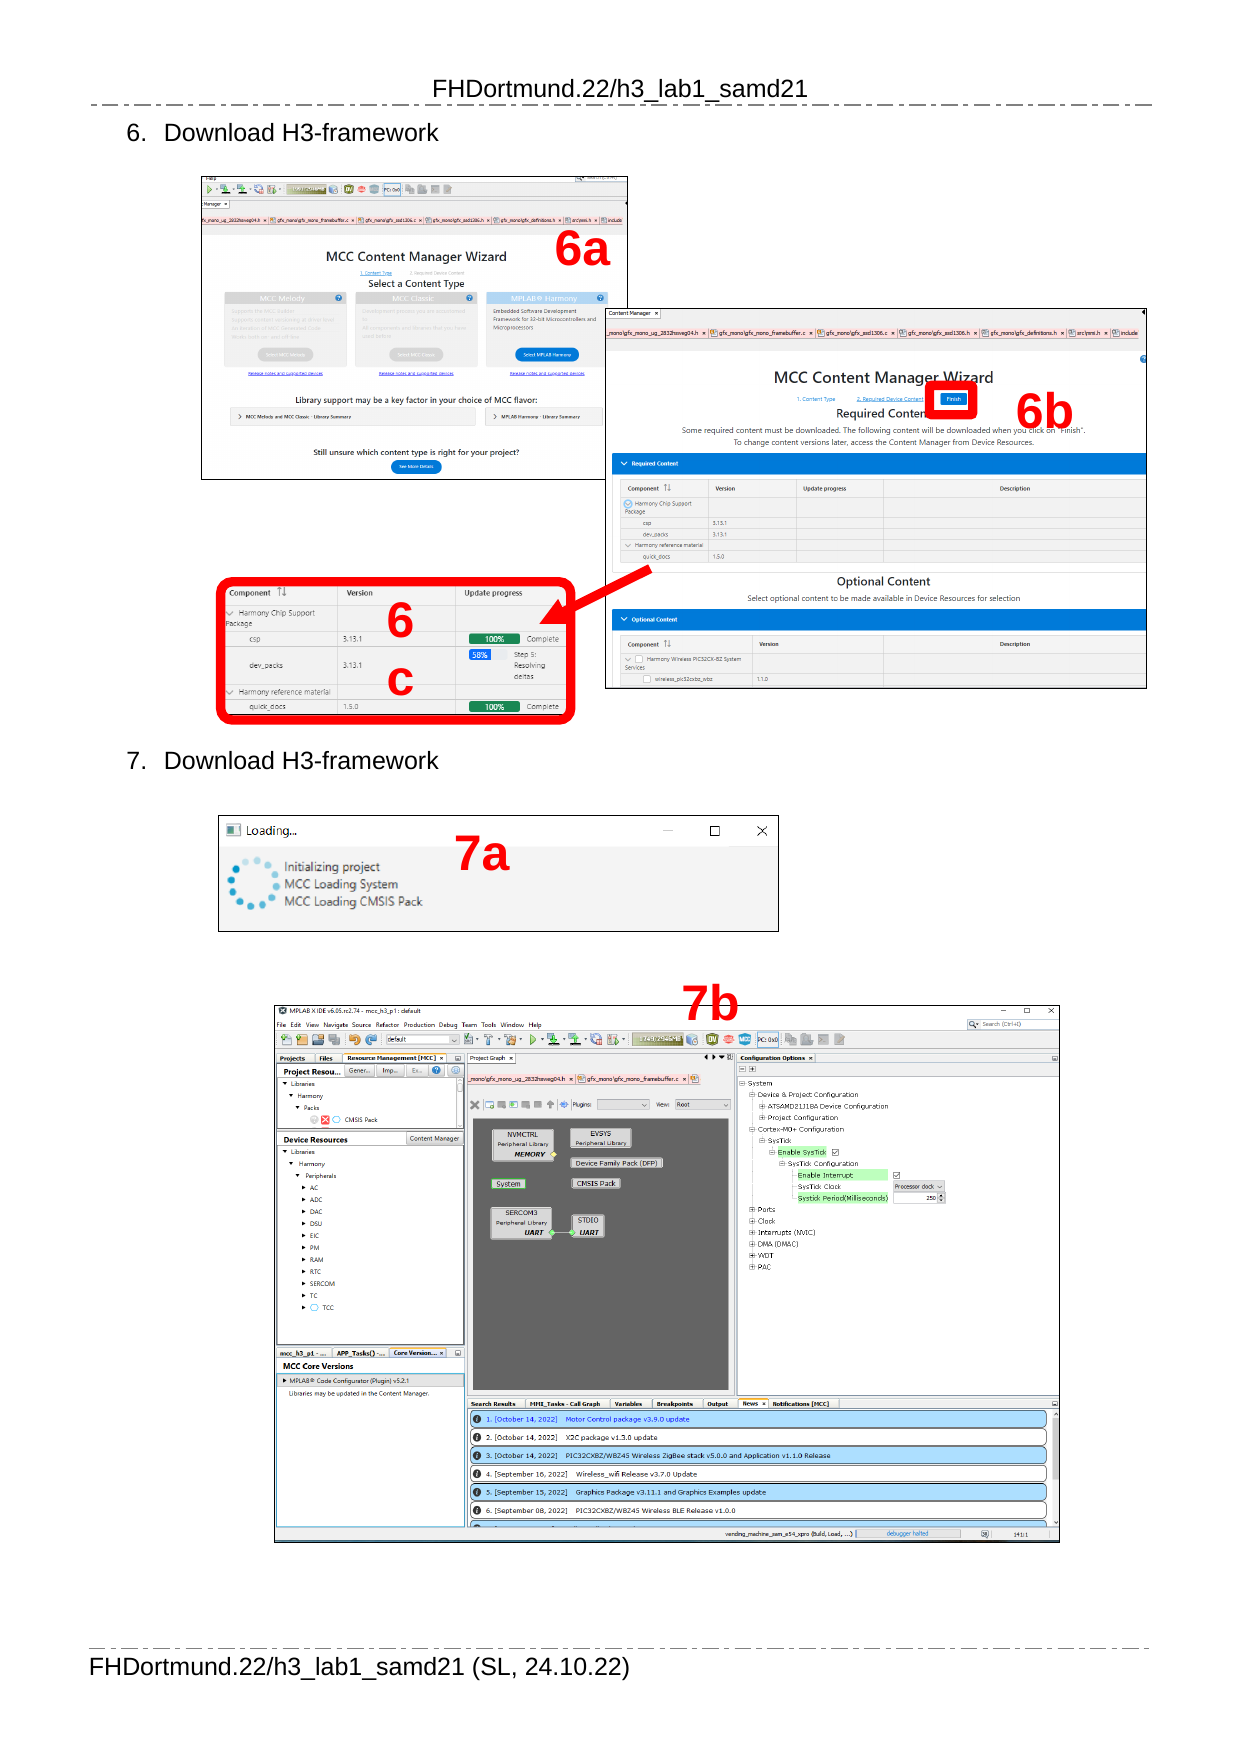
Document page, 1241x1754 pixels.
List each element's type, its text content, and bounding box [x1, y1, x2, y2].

picture [202, 177, 627, 479]
picture [275, 1006, 1059, 1542]
list Download H3-framework [126, 118, 1152, 147]
picture [219, 816, 778, 931]
picture [606, 309, 1146, 688]
list Download H3-framework [126, 746, 1152, 774]
picture [719, 1006, 730, 1016]
picture [226, 587, 566, 714]
